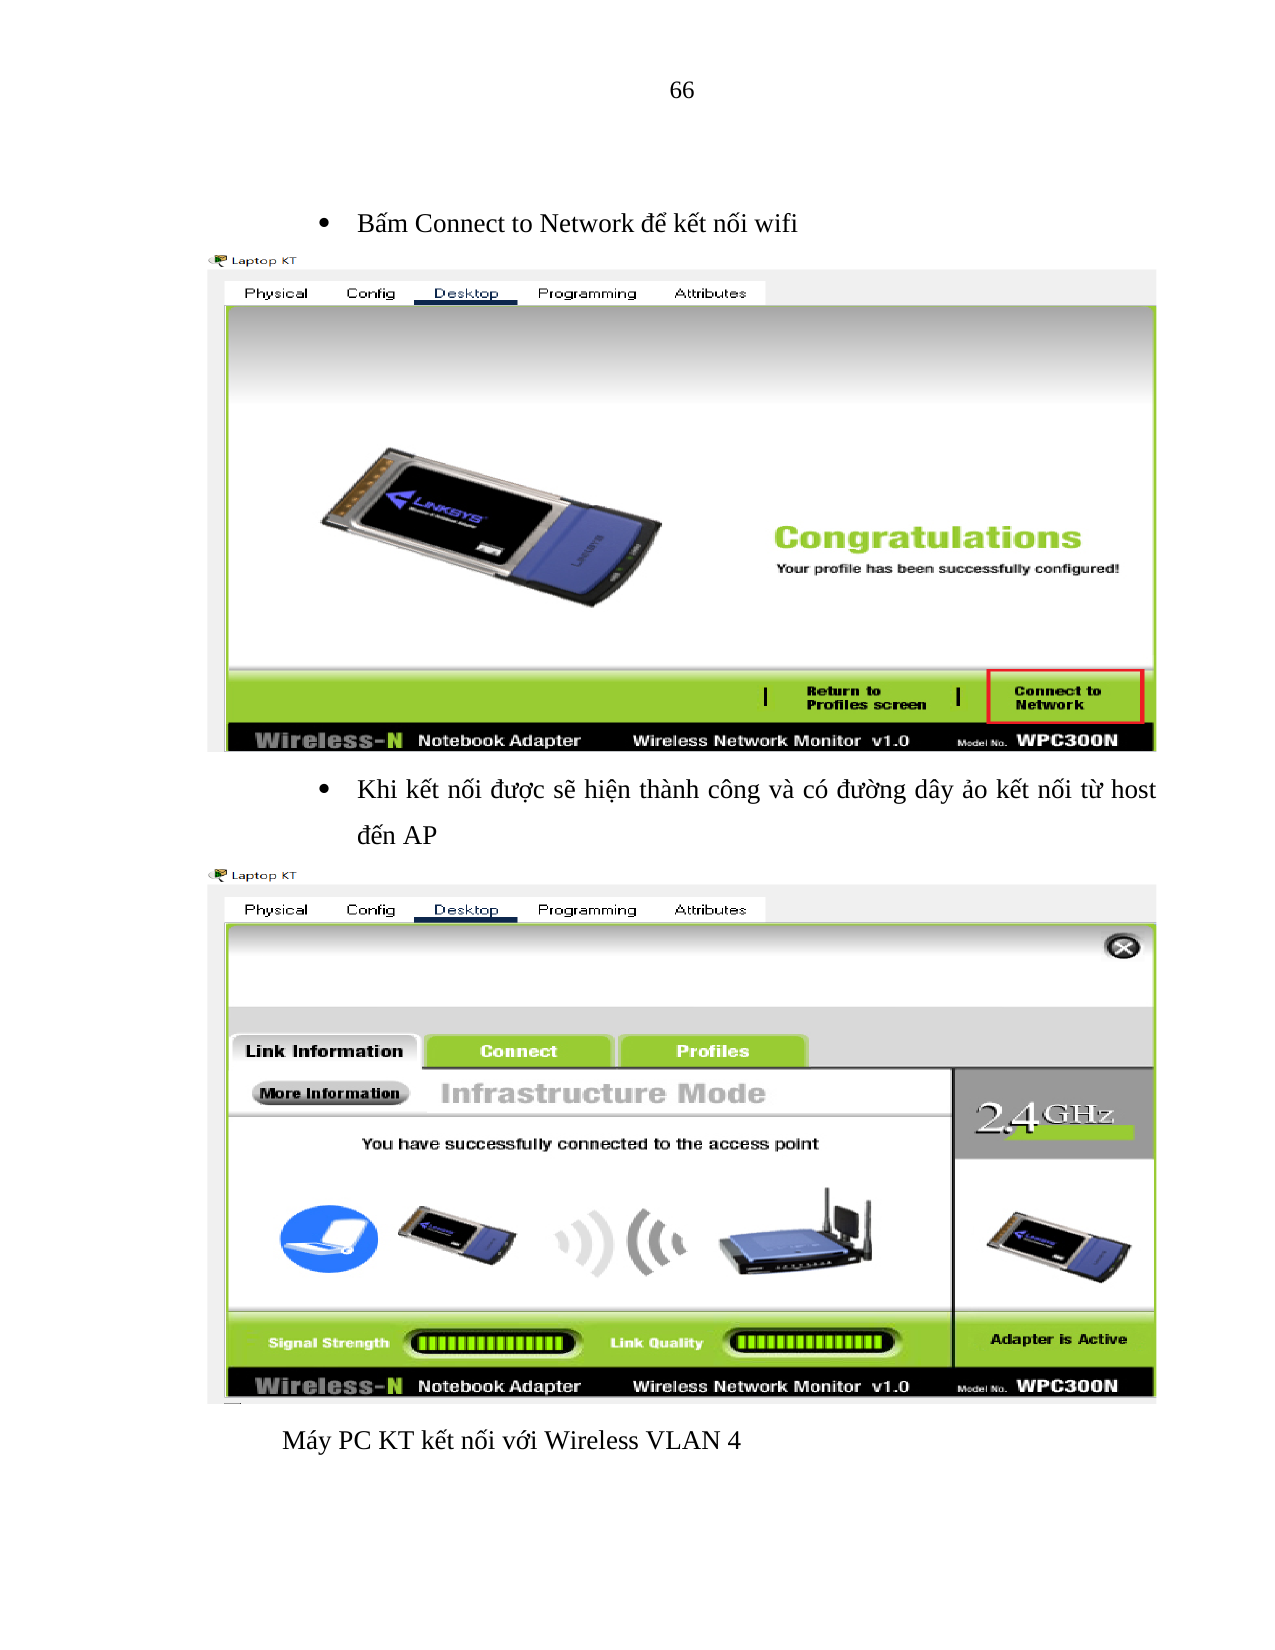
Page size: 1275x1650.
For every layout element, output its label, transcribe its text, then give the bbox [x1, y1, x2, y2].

picture [207, 866, 1157, 1404]
picture [207, 253, 1157, 752]
list Bấm Connect to Network để kết nối wifi [319, 207, 1157, 238]
text Máy PC KT kết nối với Wireless VLAN 4 [207, 1424, 1157, 1456]
list Khi kết nối được sẽ hiện thành công và có đường dây ảo kết nối từ host đến AP [319, 773, 1157, 851]
